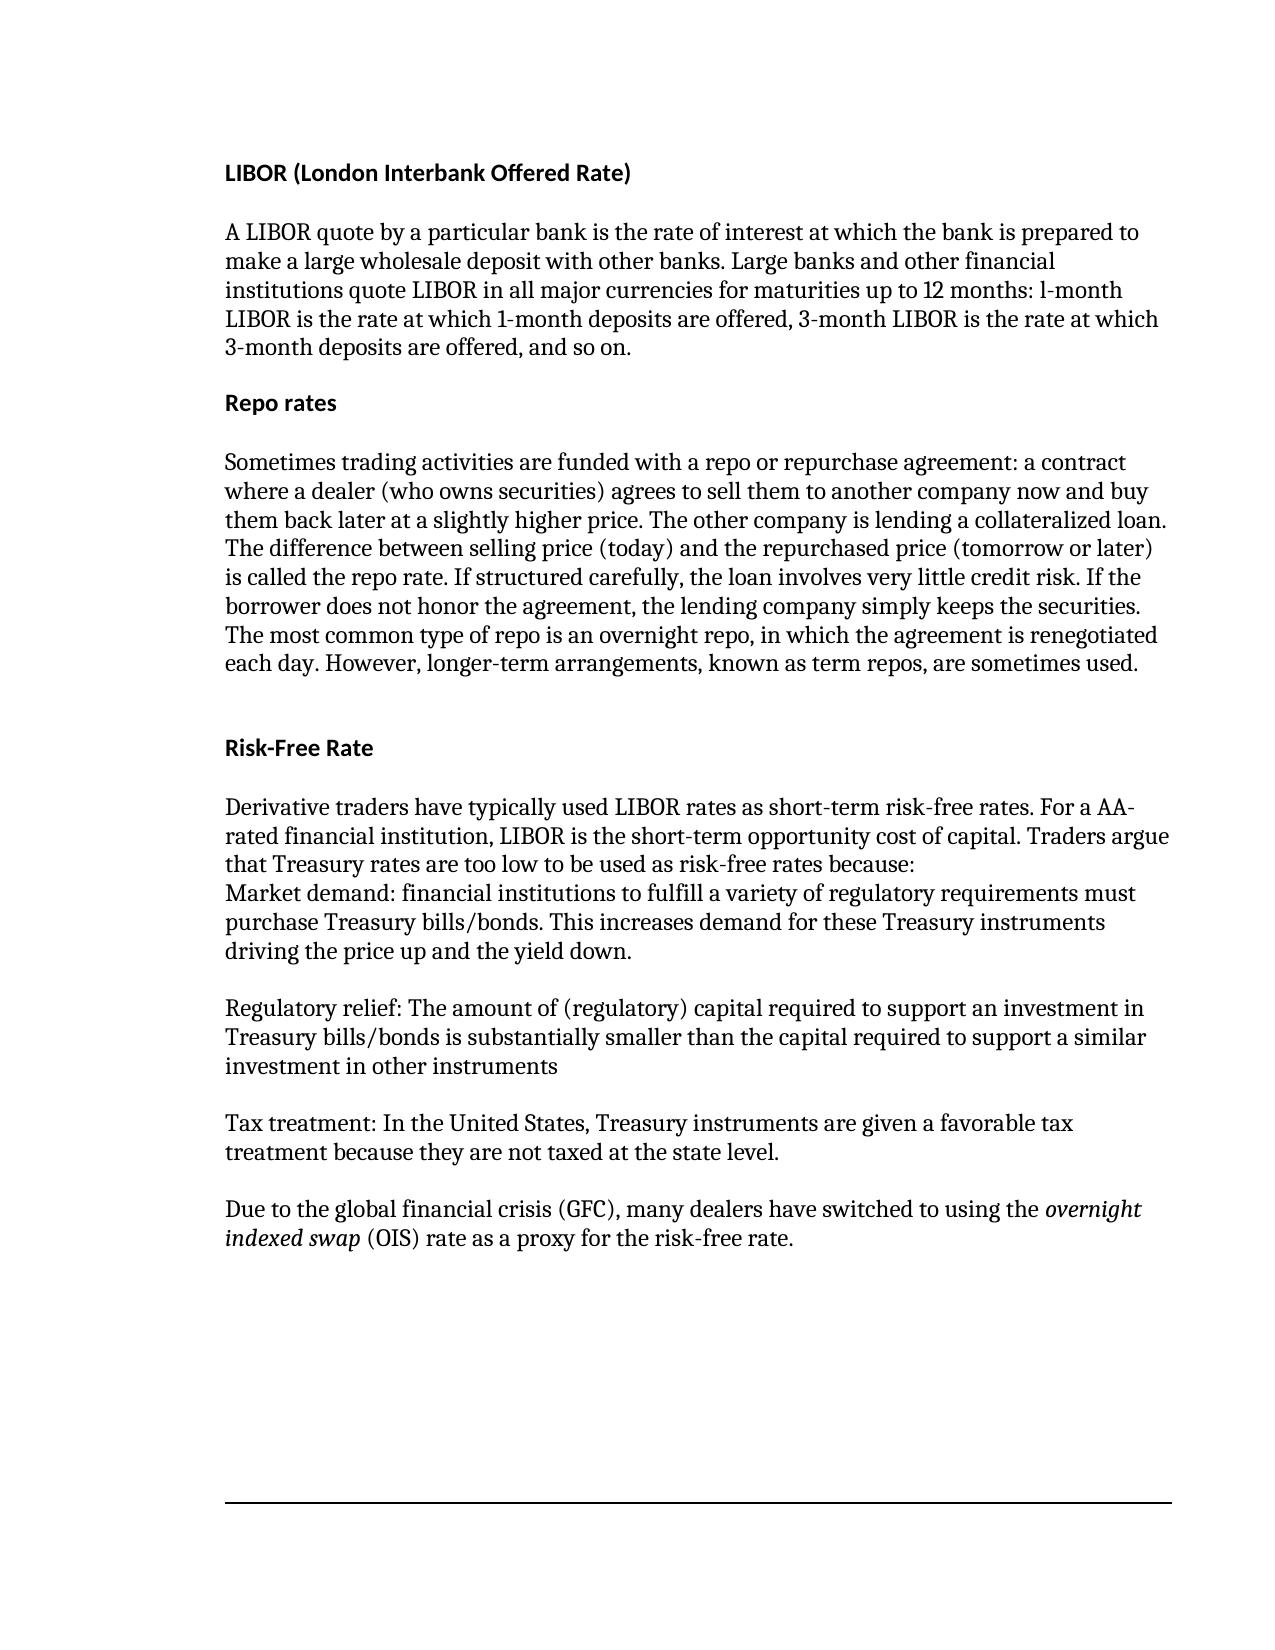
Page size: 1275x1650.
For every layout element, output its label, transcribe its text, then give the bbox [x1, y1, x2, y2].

text Derivative traders have typically used LIBOR rates as short-term risk-free rates. For a AA-rated financial institution, LIBOR is the short-term opportunity cost of capital. Traders argue that Treasury rates are too low to be used as risk-free rates because: [225, 793, 1172, 879]
text Tax treatment: In the United States, Treasury instruments are given a favorable tax treatment because they are not taxed at the state level. [225, 1109, 1172, 1167]
subtitle Repo rates [225, 387, 1172, 448]
text A LIBOR quote by a particular bank is the rate of interest at which the bank is prepared to make a large wholesale deposit with other banks. Large banks and other financial institutions quote LIBOR in all major currencies for maturities up to 12 months: l-month LIBOR is the rate at which 1-month deposits are offered, 3-month LIBOR is the rate at which 3-month deposits are offered, and so on. [225, 218, 1172, 362]
text Due to the global financial crisis (GFC), many dealers have switched to using the overnight indexed swap (OIS) rate as a proxy for the risk-free rate. [225, 1195, 1172, 1253]
text Market demand: financial institutions to fulfill a variety of regulatory requirements must purchase Treasury bills/bonds. This increases demand for these Treasury instruments driving the price up and the yield down. [225, 879, 1172, 965]
text Regulatory relief: The amount of (regulatory) capital required to support an investment in Treasury bills/bonds is substantially smaller than the capital required to support a similar investment in other instruments [225, 994, 1172, 1080]
subtitle LIBOR (London Interbank Offered Rate) [225, 157, 1172, 218]
text Sometimes trading activities are funded with a repo or repurchase agreement: a contract where a dealer (who owns securities) agrees to sell them to another company now and buy them back later at a slightly higher price. The other company is lending a collateralized loan. The difference between selling price (today) and the repurchased price (tomorrow or later) is called the repo rate. If structured carefully, the loan involves very little credit risk. If the borrower does not honor the agreement, the lending company simply keeps the securities. The most common type of repo is an overnight repo, in which the agreement is renegotiated each day. However, longer-term arrangements, known as term repos, are sometimes used. [225, 448, 1172, 707]
subtitle Risk-Free Rate [225, 732, 1172, 793]
